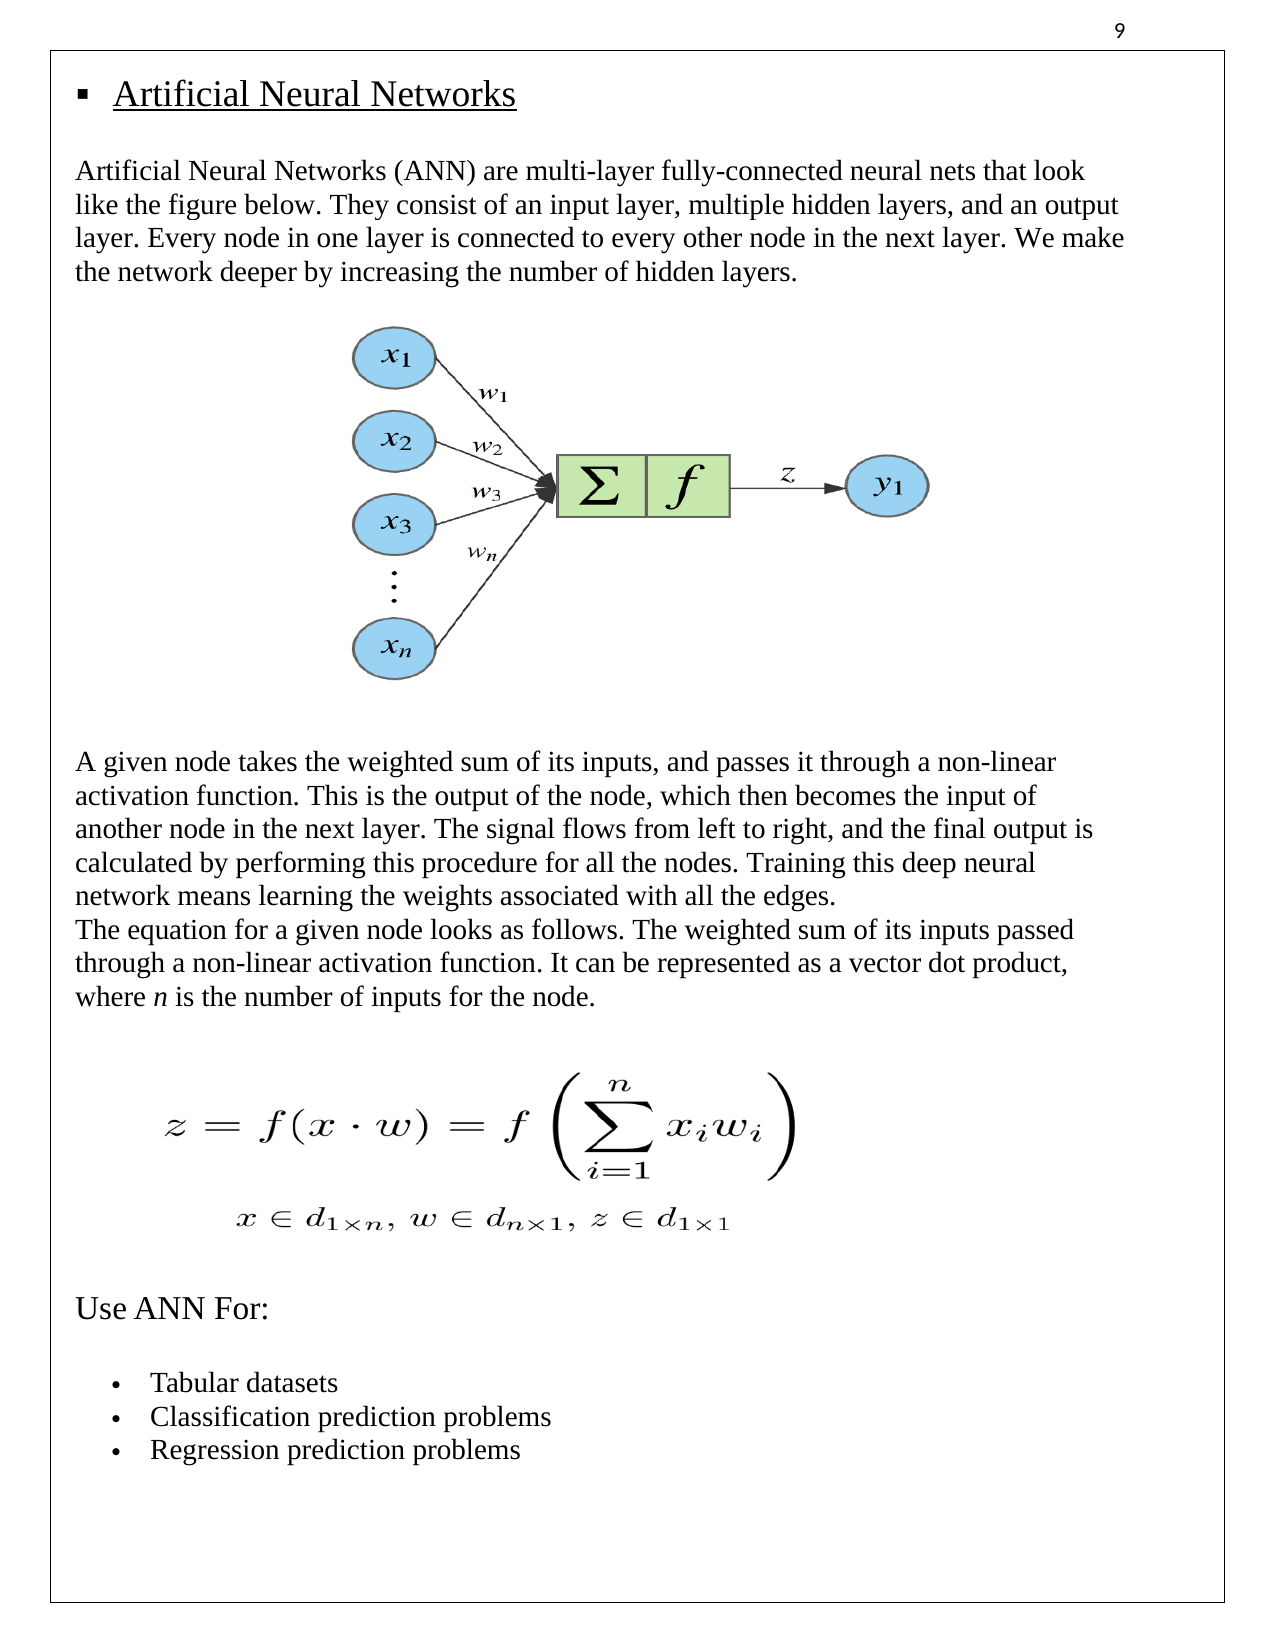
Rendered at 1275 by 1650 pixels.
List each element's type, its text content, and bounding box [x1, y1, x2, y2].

text A given node takes the weighted sum of its inputs, and passes it through a non-linear activation function. This is the output of the node, which then becomes the input of another node in the next layer. The signal flows from left to right, and the final output is calculated by performing this procedure for all the nodes. Training this deep neural network means learning the weights associated with all the edges. [75, 744, 1125, 912]
list Regression prediction problems [112, 1432, 1125, 1466]
list Artificial Neural Networks [75, 72, 1125, 115]
text Use ANN For: [75, 1288, 1125, 1327]
list Classification prediction problems [112, 1399, 1125, 1432]
text Artificial Neural Networks (ANN) are multi-layer fully-connected neural nets that look like the figure below. They consist of an input layer, multiple hidden layers, and an output layer. Every node in one layer is connected to every other node in the next layer. We make the network deeper by increasing the number of hidden layers. [798, 153, 1125, 287]
text The equation for a given node looks as follows. The weighted sum of its inputs passed through a non-linear activation function. It can be represented as a vector dot product, where n is the number of inputs for the node. [75, 912, 1125, 1012]
picture [150, 1062, 813, 1239]
list Tabular datasets [112, 1365, 1125, 1399]
picture [329, 320, 946, 694]
